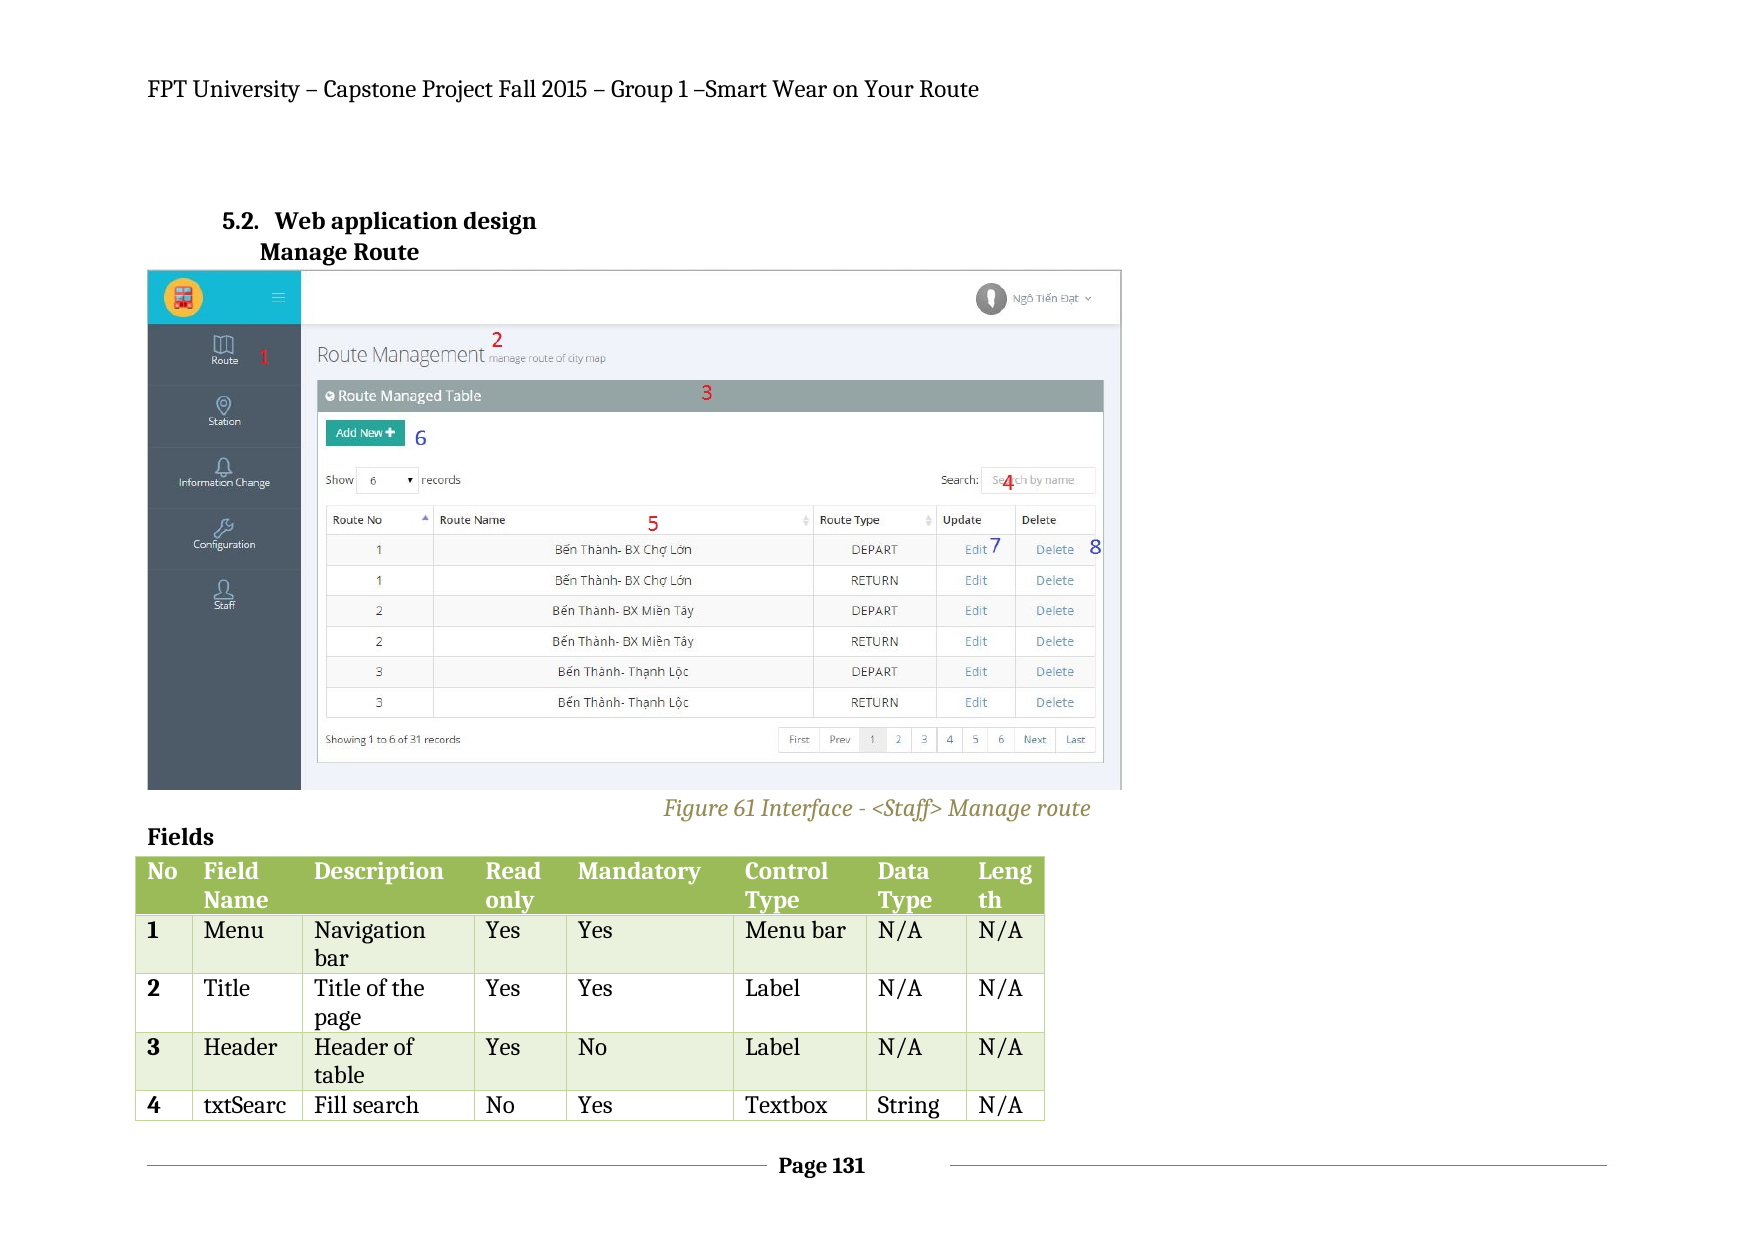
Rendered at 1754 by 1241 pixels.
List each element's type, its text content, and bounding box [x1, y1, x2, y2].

subtitle Manage Route [259, 238, 1607, 267]
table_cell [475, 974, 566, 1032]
text Figure 61 Interface - <Staff> Manage route [147, 794, 1607, 823]
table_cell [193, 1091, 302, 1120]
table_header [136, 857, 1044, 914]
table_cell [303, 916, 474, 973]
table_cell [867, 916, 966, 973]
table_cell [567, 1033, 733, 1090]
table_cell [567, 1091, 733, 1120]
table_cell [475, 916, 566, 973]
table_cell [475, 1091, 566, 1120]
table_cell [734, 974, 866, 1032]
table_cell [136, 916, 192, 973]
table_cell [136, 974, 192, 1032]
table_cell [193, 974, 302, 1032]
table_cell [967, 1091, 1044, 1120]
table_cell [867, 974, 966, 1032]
subtitle Web application design [222, 207, 1607, 236]
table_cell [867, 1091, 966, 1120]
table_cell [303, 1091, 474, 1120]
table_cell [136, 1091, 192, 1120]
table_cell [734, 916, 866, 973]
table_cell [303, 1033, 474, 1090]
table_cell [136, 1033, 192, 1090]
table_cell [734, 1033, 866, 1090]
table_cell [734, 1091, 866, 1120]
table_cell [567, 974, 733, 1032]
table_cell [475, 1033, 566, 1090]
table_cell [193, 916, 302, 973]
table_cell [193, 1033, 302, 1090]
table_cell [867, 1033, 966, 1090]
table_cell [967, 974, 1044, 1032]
text Fields [147, 823, 1607, 852]
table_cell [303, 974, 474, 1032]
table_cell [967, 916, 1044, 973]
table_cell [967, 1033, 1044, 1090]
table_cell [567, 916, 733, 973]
picture [147, 269, 1122, 790]
